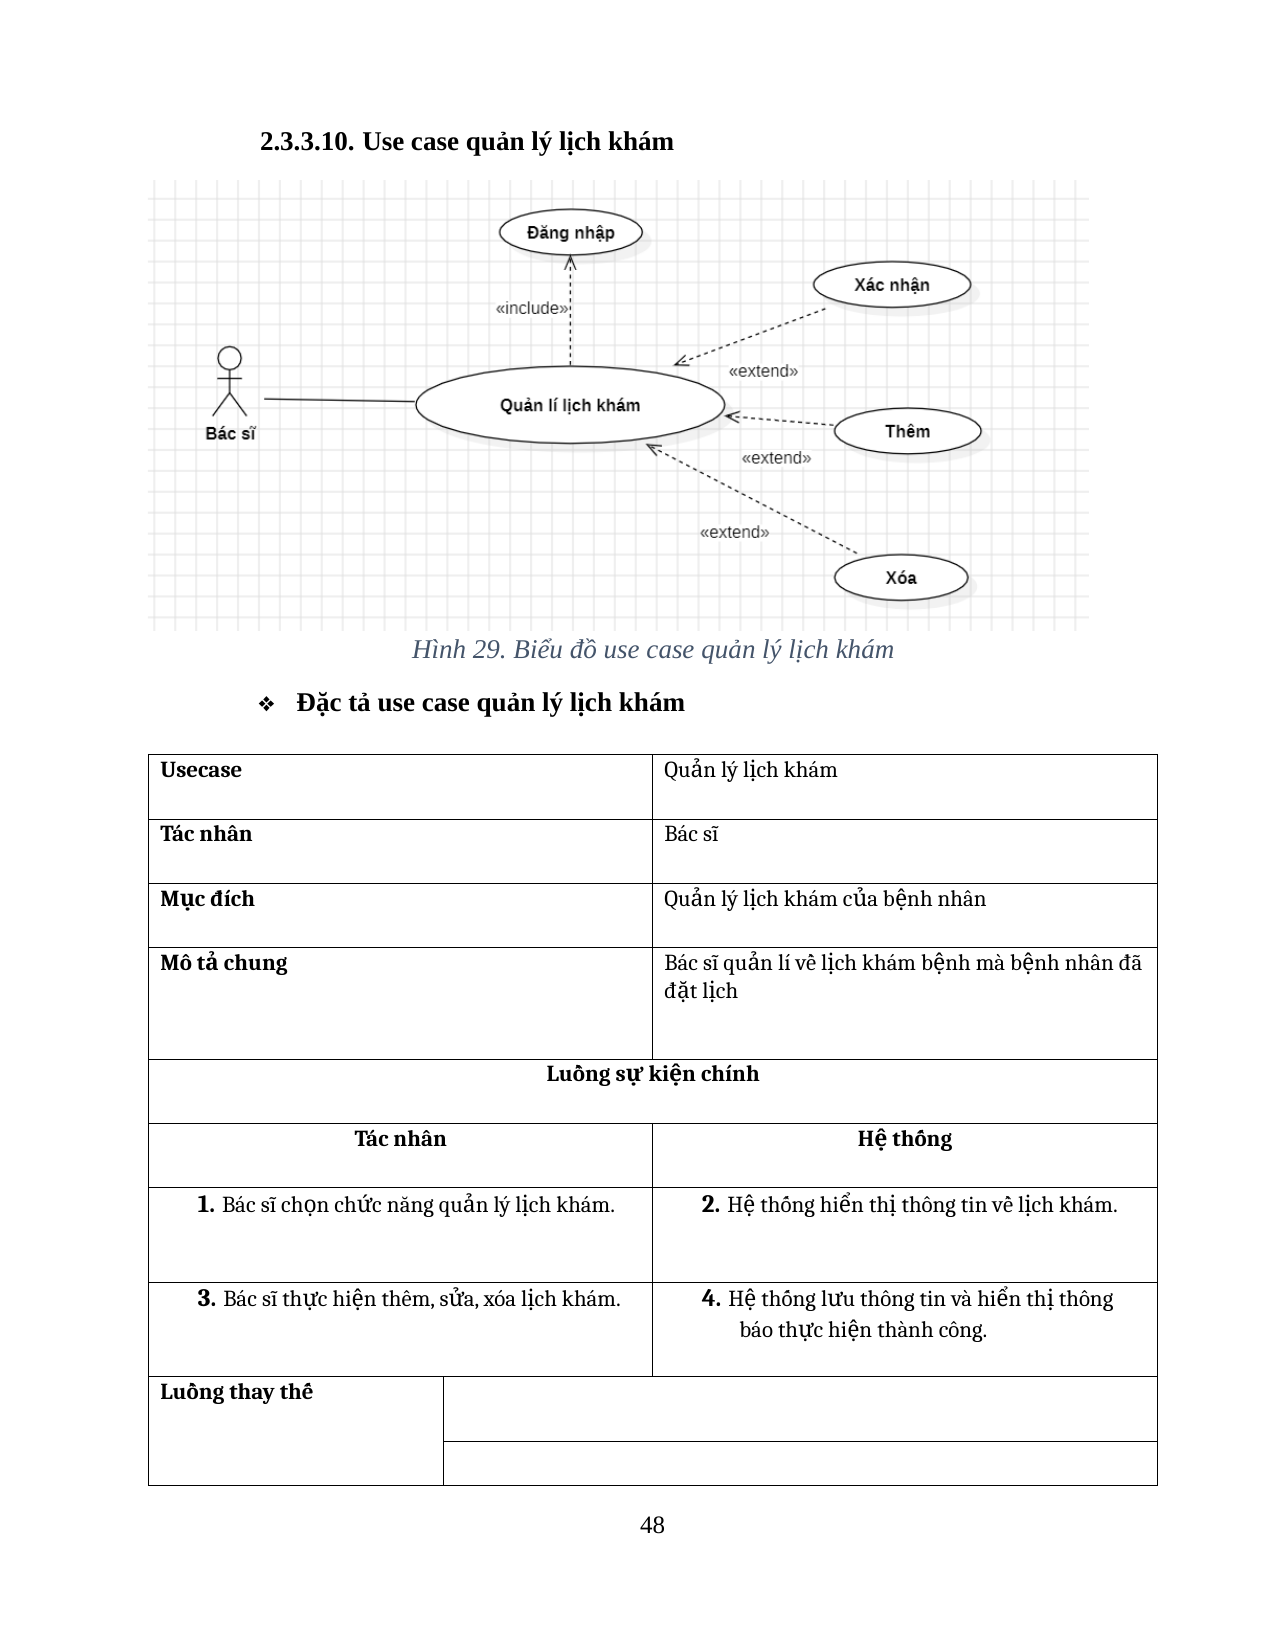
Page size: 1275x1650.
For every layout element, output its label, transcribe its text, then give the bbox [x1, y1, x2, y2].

table_cell Bác sĩ quản lí về lịch khám bệnh mà bệnh nhân đã đặt lịch [653, 948, 1157, 1058]
table_header Quản lý lịch khám [653, 755, 1157, 818]
table_cell Tác nhân [149, 820, 652, 883]
table_header Usecase [149, 755, 652, 818]
table_cell Luồng thay thế [149, 1377, 443, 1485]
table_cell [444, 1377, 1157, 1441]
picture [147, 180, 1089, 631]
table_cell 1. Bác sĩ chọn chức năng quản lý lịch khám. [149, 1188, 652, 1282]
table_cell Mô tả chung [149, 948, 652, 1058]
table_cell Quản lý lịch khám của bệnh nhân [653, 884, 1157, 947]
text 2.3.3.10. Use case quản lý lịch khám [260, 125, 1089, 156]
table_cell Tác nhân [149, 1124, 652, 1187]
table_cell 2. Hệ thống hiển thị thông tin về lịch khám. [653, 1188, 1157, 1282]
table_cell 4. Hệ thống lưu thông tin và hiển thị thông báo thực hiện thành công. [653, 1283, 1157, 1376]
text Hình 29. Biểu đồ use case quản lý lịch khám [412, 633, 1089, 664]
table_cell Bác sĩ [653, 820, 1157, 883]
table_cell [444, 1442, 1157, 1485]
table_cell Mục đích [149, 884, 652, 947]
list Đặc tả use case quản lý lịch khám [259, 686, 1089, 717]
table_cell 3. Bác sĩ thực hiện thêm, sửa, xóa lịch khám. [149, 1283, 652, 1376]
table_cell Hệ thống [653, 1124, 1157, 1187]
table_cell Luồng sự kiện chính [149, 1060, 1157, 1123]
